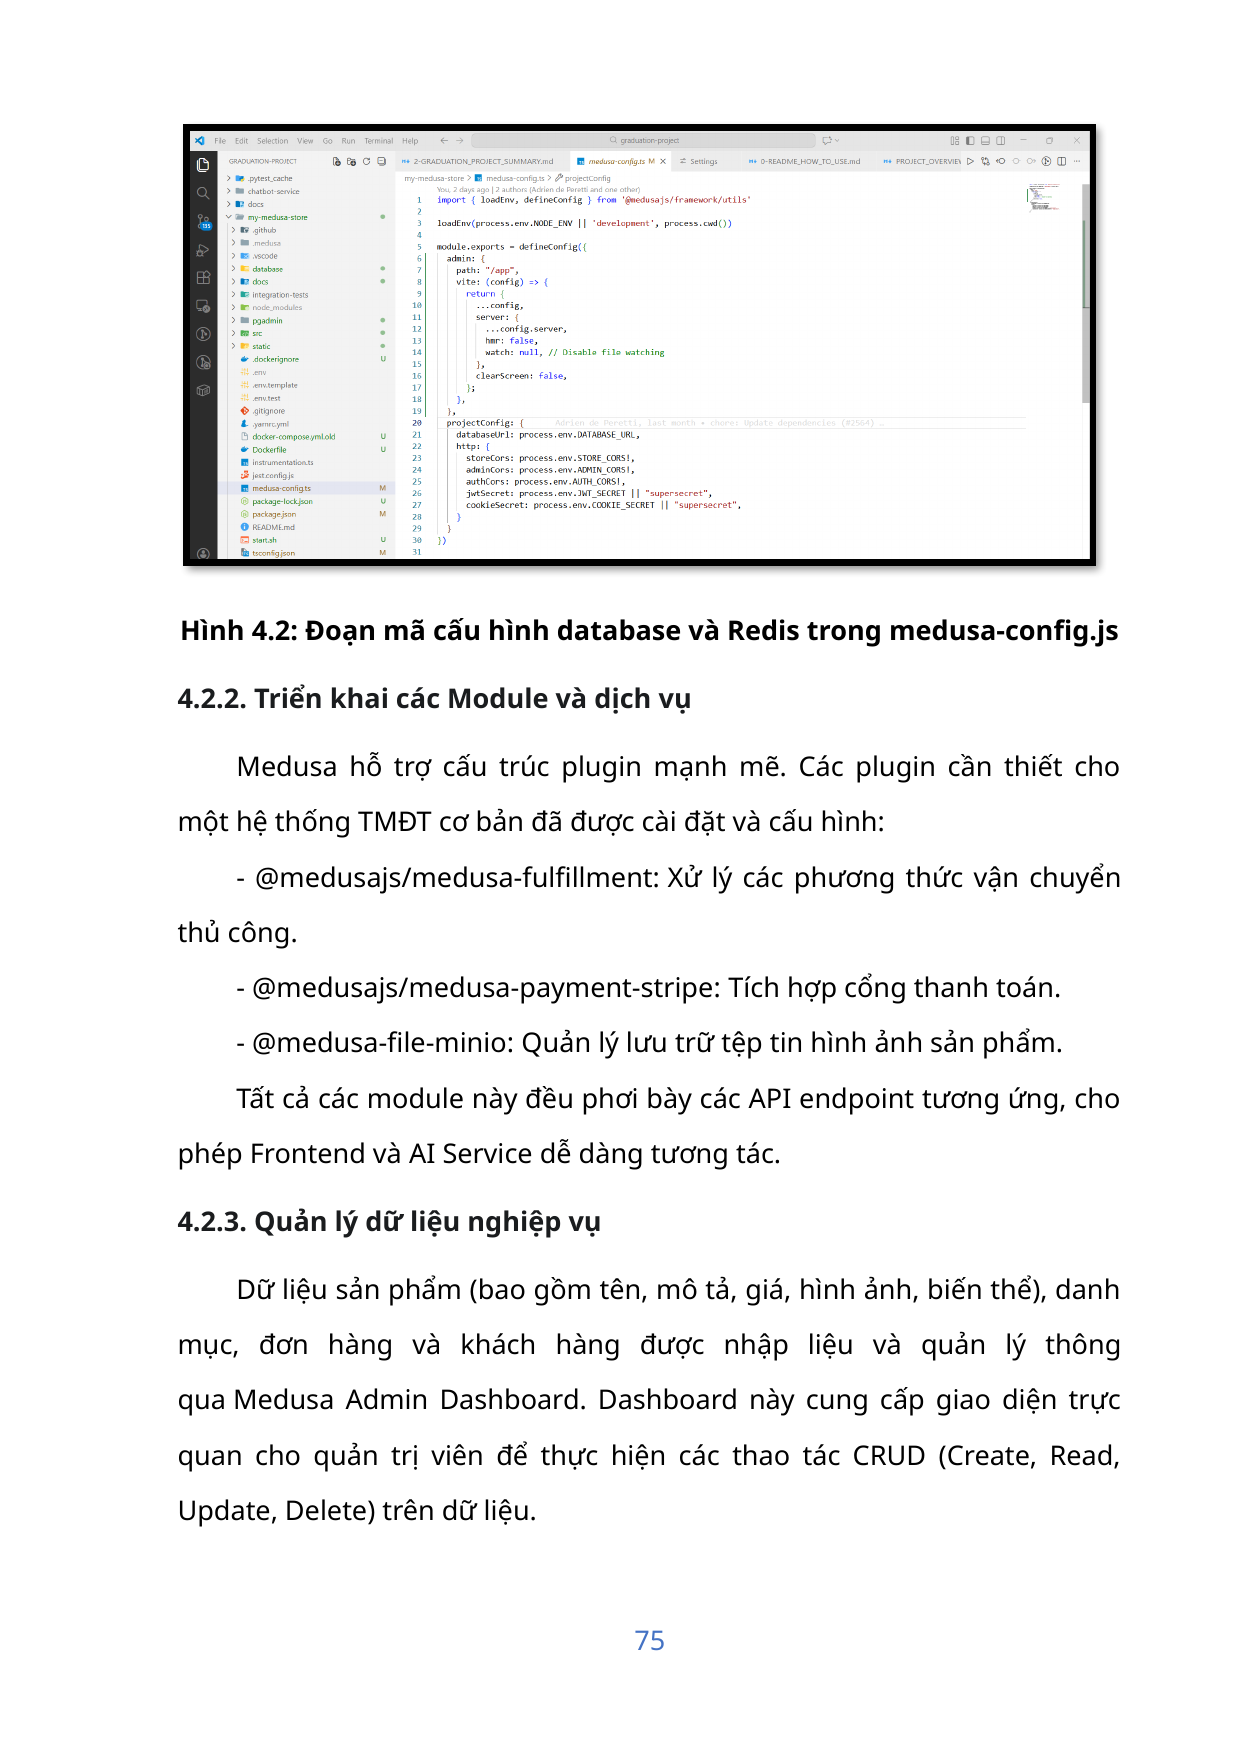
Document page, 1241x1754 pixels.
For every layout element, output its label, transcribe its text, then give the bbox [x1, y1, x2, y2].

text Quản lý dữ liệu nghiệp vụ [177, 1202, 1122, 1239]
text Hình 4.2: Đoạn mã cấu hình database và Redis trong medusa-config.js [177, 612, 1122, 649]
text Tất cả các module này đều phơi bày các API endpoint tương ứng, cho phép Frontend và AI Service dễ dàng tương tác. [177, 1079, 1122, 1171]
text - @medusa-file-minio: Quản lý lưu trữ tệp tin hình ảnh sản phẩm. [177, 1024, 1122, 1061]
text Medusa hỗ trợ cấu trúc plugin mạnh mẽ. Các plugin cần thiết cho một hệ thống TMĐT cơ bản đã được cài đặt và cấu hình: [177, 747, 1122, 839]
picture [190, 131, 1090, 559]
text - @medusajs/medusa-fulfillment: Xử lý các phương thức vận chuyển thủ công. [177, 858, 1122, 950]
text - @medusajs/medusa-payment-stripe: Tích hợp cổng thanh toán. [177, 969, 1122, 1006]
text Triển khai các Module và dịch vụ [177, 679, 1122, 716]
text Dữ liệu sản phẩm (bao gồm tên, mô tả, giá, hình ảnh, biến thể), danh mục, đơn hàng và khách hàng được nhập liệu và quản lý thông qua Medusa Admin Dashboard. Dashboard này cung cấp giao diện trực quan cho quản trị viên để thực hiện các thao tác CRUD (Create, Read, Update, Delete) trên dữ liệu. [177, 1270, 1122, 1528]
